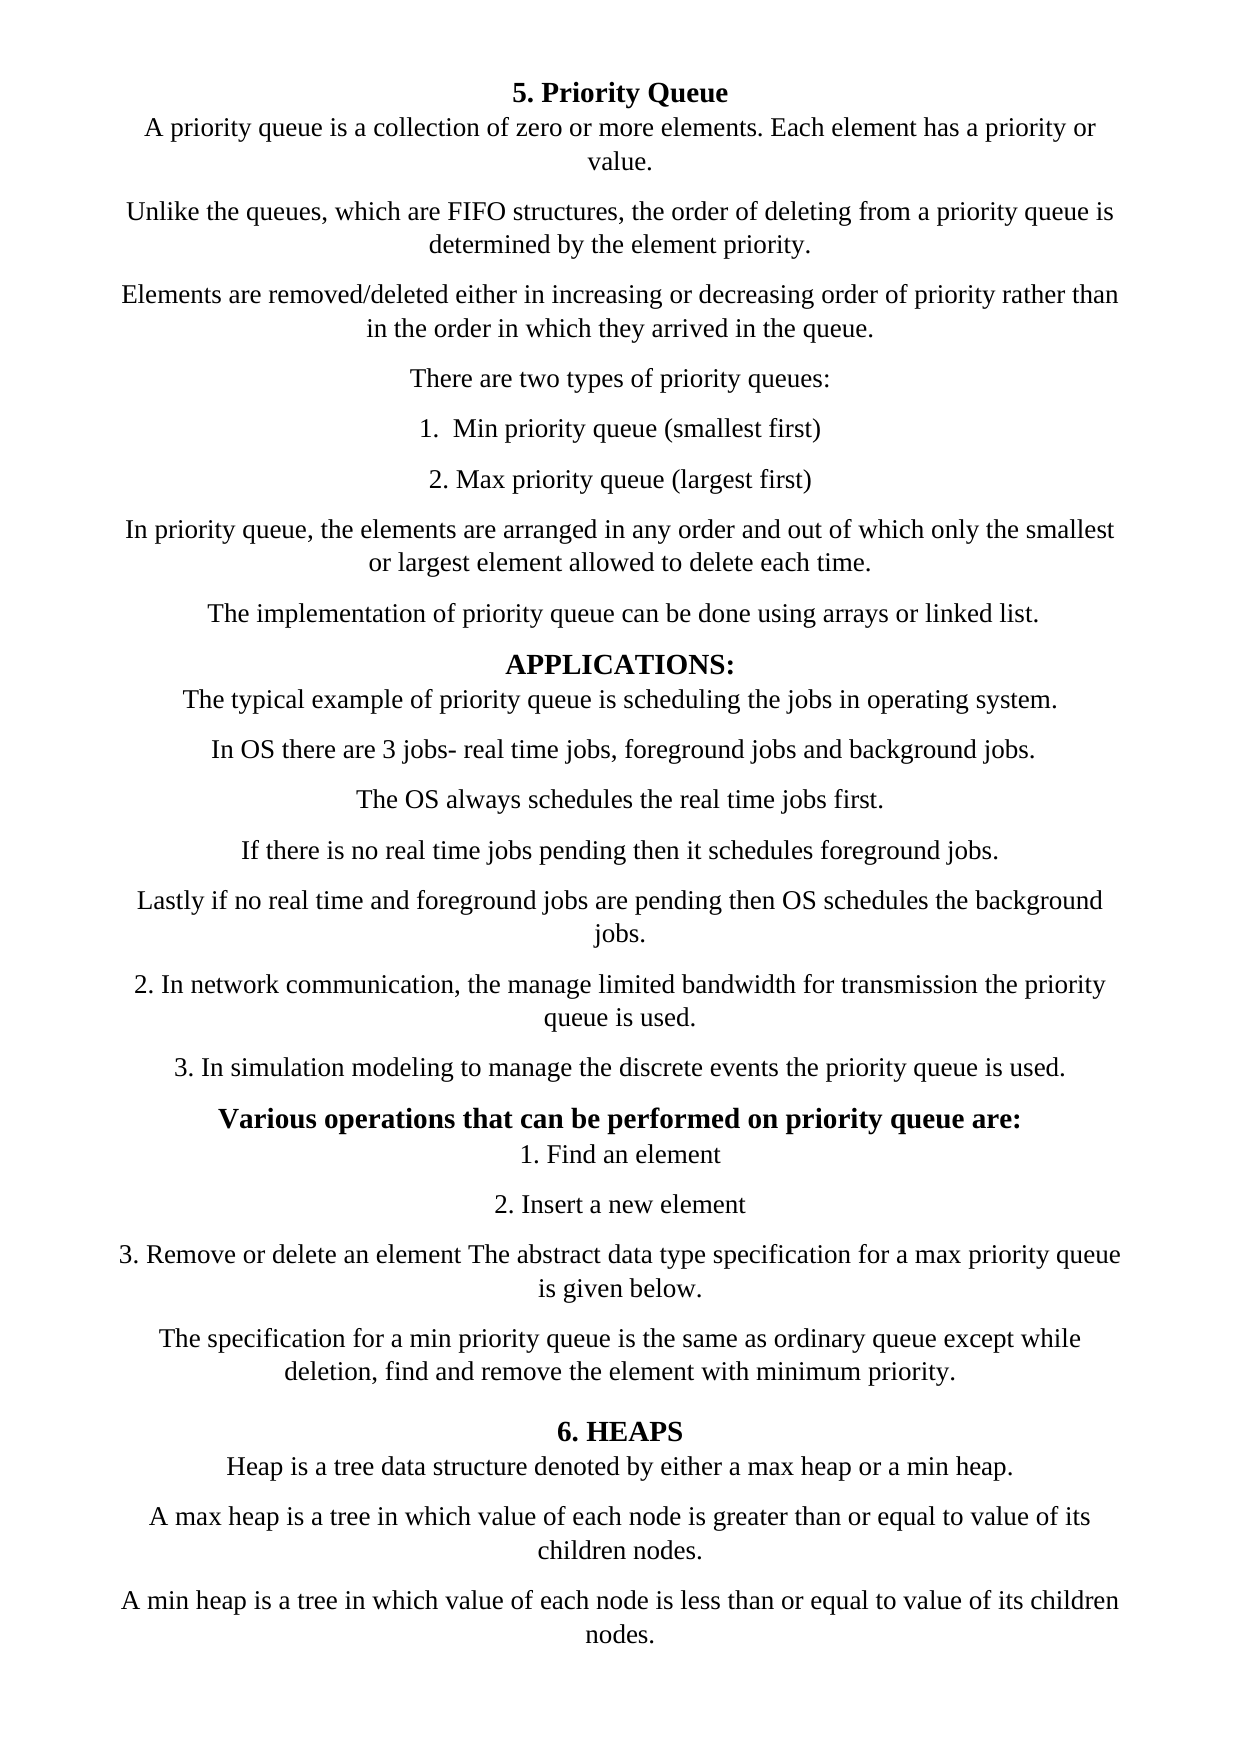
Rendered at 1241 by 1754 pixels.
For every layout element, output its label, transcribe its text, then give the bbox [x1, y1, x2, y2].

text A priority queue is a collection of zero or more elements. Each element has a priority or value. [112, 111, 1128, 176]
text 3. In simulation modeling to manage the discrete events the priority queue is used. [112, 1051, 1128, 1083]
subtitle 5. Priority Queue [112, 75, 1128, 108]
text 2. In network communication, the manage limited bandwidth for transmission the priority queue is used. [112, 968, 1128, 1032]
text 3. Remove or delete an element The abstract data type specification for a max priority queue is given below. [112, 1238, 1128, 1303]
text The specification for a min priority queue is the same as ordinary queue except while deletion, find and remove the element with minimum priority. [112, 1322, 1128, 1387]
text If there is no real time jobs pending then it schedules foreground jobs. [112, 834, 1128, 865]
text In priority queue, the elements are arranged in any order and out of which only the smallest or largest element allowed to delete each time. [112, 513, 1128, 578]
text In OS there are 3 jobs- real time jobs, foreground jobs and background jobs. [112, 733, 1128, 764]
text Elements are removed/deleted either in increasing or decreasing order of priority rather than in the order in which they arrived in the queue. [112, 279, 1128, 343]
text A min heap is a tree in which value of each node is less than or equal to value of its children nodes. [112, 1584, 1128, 1649]
subtitle APPLICATIONS: [112, 647, 1128, 681]
subtitle Various operations that can be performed on priority queue are: [112, 1102, 1128, 1135]
subtitle 6. HEAPS [112, 1414, 1128, 1448]
text A max heap is a tree in which value of each node is greater than or equal to value of its children nodes. [112, 1500, 1128, 1565]
text 2. Insert a new element [112, 1188, 1128, 1219]
text 1. Find an element [112, 1138, 1128, 1169]
text 2. Max priority queue (largest first) [112, 463, 1128, 494]
text The OS always schedules the real time jobs first. [112, 783, 1128, 815]
text The implementation of priority queue can be done using arrays or linked list. [112, 597, 1128, 628]
text There are two types of priority queues: [112, 362, 1128, 393]
text Unlike the queues, which are FIFO structures, the order of deleting from a priority queue is determined by the element priority. [112, 195, 1128, 259]
text The typical example of priority queue is scheduling the jobs in operating system. [112, 683, 1128, 714]
text Lastly if no real time and foreground jobs are pending then OS schedules the background jobs. [112, 884, 1128, 949]
text 1. Min priority queue (smallest first) [112, 413, 1128, 444]
text Heap is a tree data structure denoted by either a max heap or a min heap. [112, 1450, 1128, 1481]
